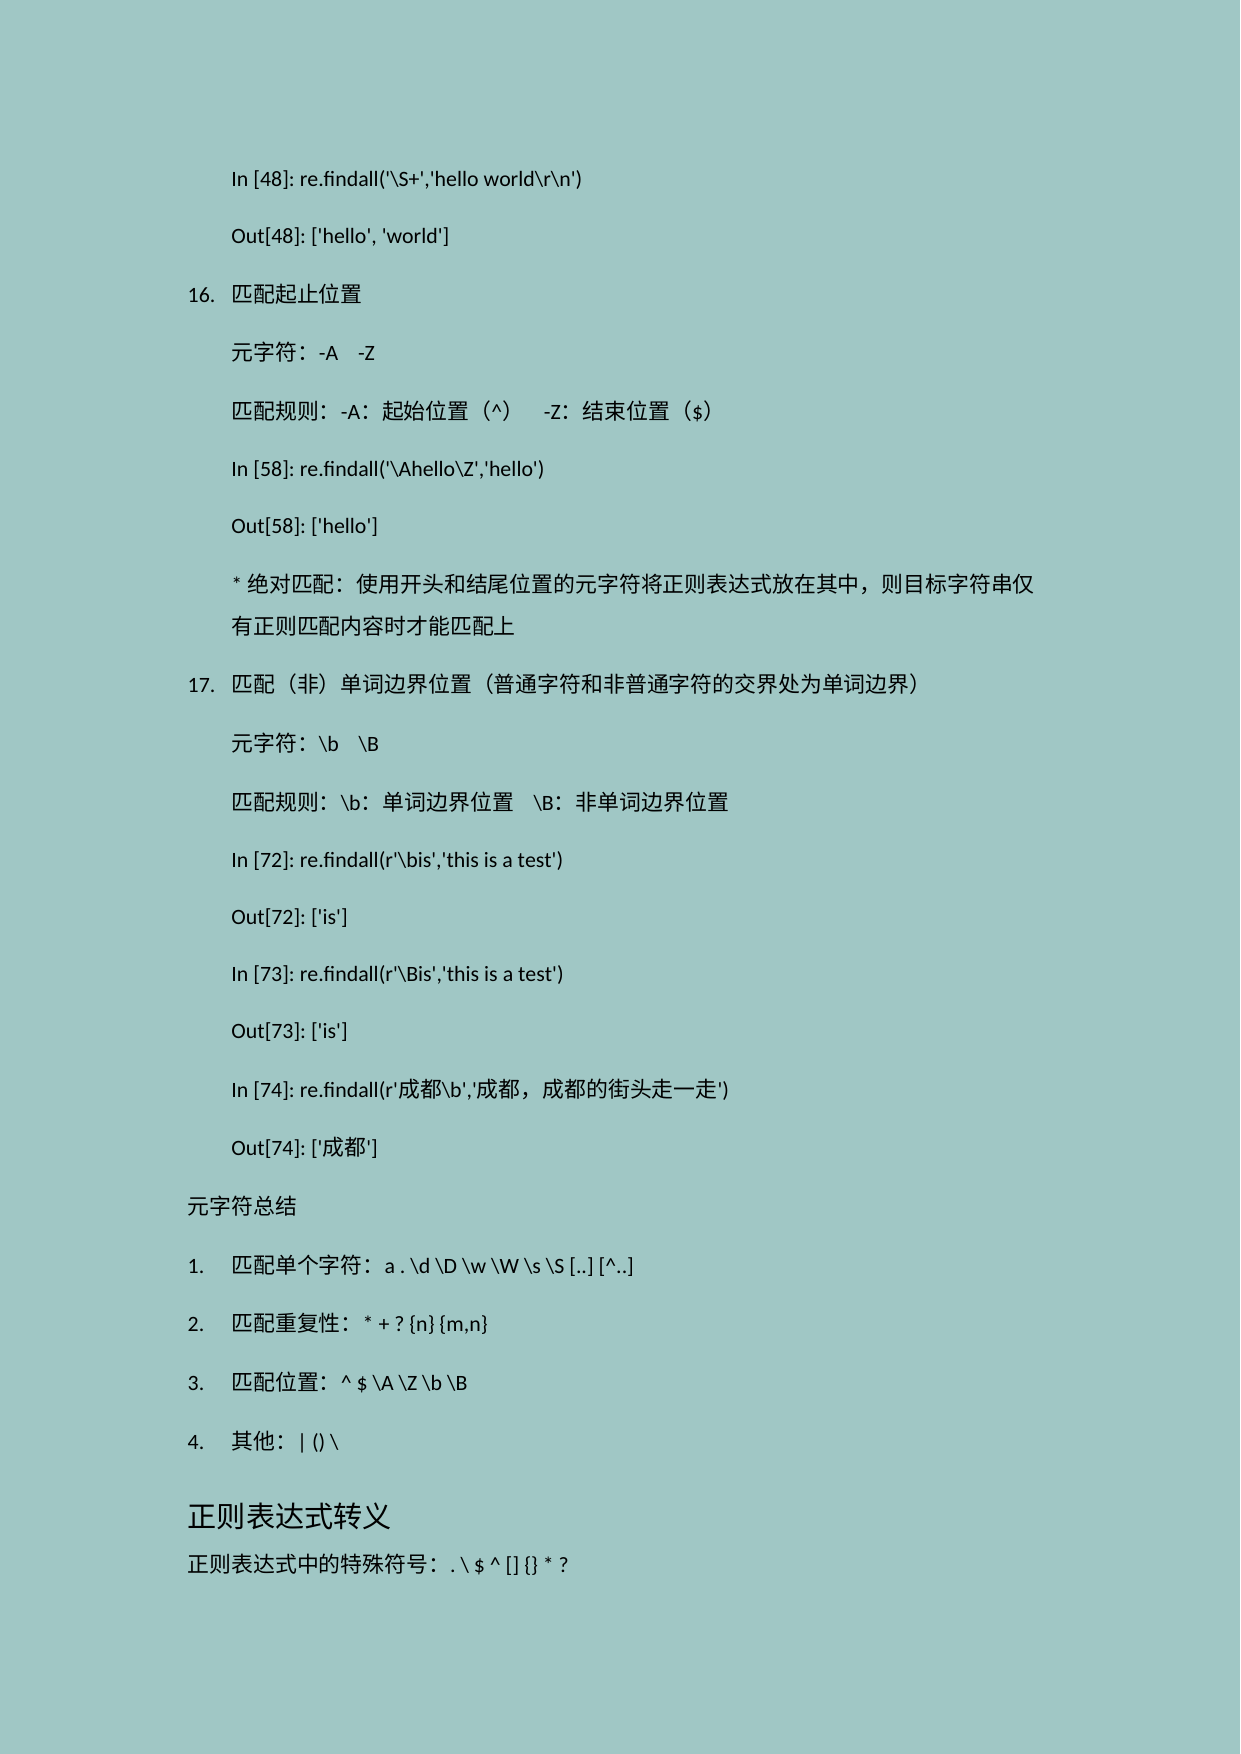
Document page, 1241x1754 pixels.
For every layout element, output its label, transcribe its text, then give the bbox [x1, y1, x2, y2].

list 匹配规则：\b：单词边界位置 \B：非单词边界位置 [231, 784, 1053, 817]
list In [74]: re.findall(r'成都\b','成都，成都的街头走一走') [231, 1071, 1053, 1104]
list Out[48]: ['hello', 'world'] [231, 219, 1053, 252]
list Out[74]: ['成都'] [231, 1130, 1053, 1162]
list In [72]: re.findall(r'\bis','this is a test') [187, 843, 1053, 876]
text 元字符总结 [187, 1189, 1053, 1221]
list 元字符：\b \B [231, 726, 1053, 758]
list 匹配规则：-A：起始位置（^） -Z：结束位置（$） [231, 393, 1053, 426]
list 匹配位置：^ $ \A \Z \b \B [187, 1364, 1053, 1397]
list Out[73]: ['is'] [231, 1014, 1053, 1047]
list In [73]: re.findall(r'\Bis','this is a test') [187, 957, 1053, 990]
text 正则表达式中的特殊符号：. \ $ ^ [] {} * ? [187, 1547, 1053, 1579]
list 匹配（非）单词边界位置（普通字符和非普通字符的交界处为单词边界） [187, 667, 1053, 699]
list * 绝对匹配：使用开头和结尾位置的元字符将正则表达式放在其中，则目标字符串仅有正则匹配内容时才能匹配上 [231, 566, 1053, 641]
list In [48]: re.findall('\S+','hello world\r\n') [187, 162, 1053, 194]
list 匹配重复性：* + ? {n} {m,n} [187, 1306, 1053, 1338]
list 匹配起止位置 [187, 276, 1053, 309]
subtitle 正则表达式转义 [187, 1482, 1053, 1547]
list 匹配单个字符：a . \d \D \w \W \s \S [..] [^..] [187, 1247, 1053, 1280]
list Out[72]: ['is'] [187, 900, 1053, 933]
list 其他：| () \ [187, 1423, 1053, 1456]
list In [58]: re.findall('\Ahello\Z','hello') [231, 452, 1053, 484]
list Out[58]: ['hello'] [231, 509, 1053, 542]
list 元字符：-A -Z [231, 335, 1053, 367]
